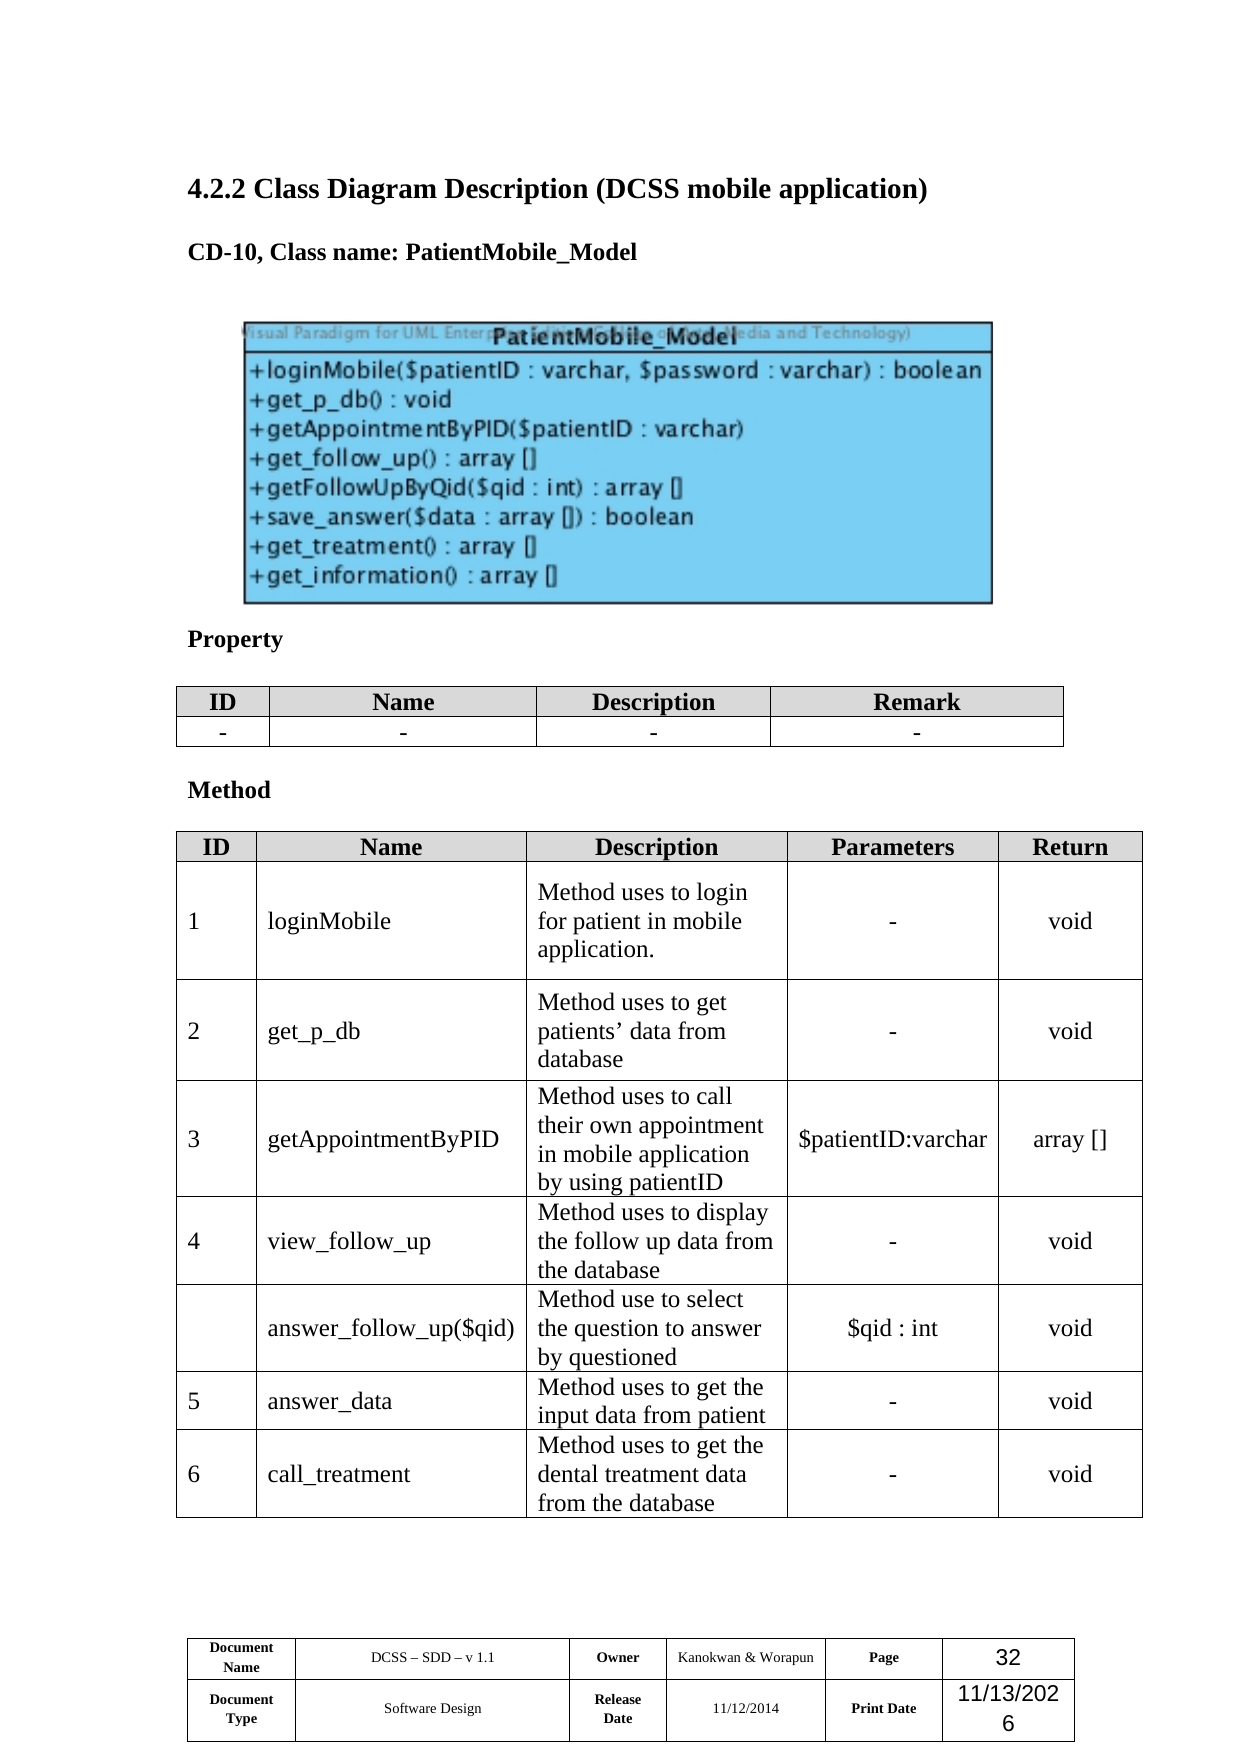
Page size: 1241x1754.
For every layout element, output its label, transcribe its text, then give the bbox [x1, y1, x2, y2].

table_cell 2 [177, 980, 256, 1080]
table_cell void [999, 1285, 1142, 1371]
table_cell - [788, 1372, 998, 1429]
table_cell Method uses to get patients’ data from database [527, 980, 787, 1080]
table_cell - [788, 862, 998, 979]
table_header Description [537, 687, 770, 716]
table_cell Method uses to get the dental treatment data from the database [527, 1430, 787, 1517]
table_cell $patientID:varchar [788, 1081, 998, 1196]
table_cell [177, 1285, 256, 1371]
table_cell answer_follow_up($qid) [257, 1285, 526, 1371]
table_cell Method uses to get the input data from patient [527, 1372, 787, 1429]
table_cell 6 [177, 1430, 256, 1517]
table_cell call_treatment [257, 1430, 526, 1517]
table_cell void [999, 1372, 1142, 1429]
table_cell answer_data [257, 1372, 526, 1429]
table_cell - [788, 1430, 998, 1517]
table_cell view_follow_up [257, 1197, 526, 1283]
table_cell - [270, 717, 536, 746]
table_cell Method uses to display the follow up data from the database [527, 1197, 787, 1283]
table_cell - [788, 1197, 998, 1283]
table_cell Method use to select the question to answer by questioned [527, 1285, 787, 1371]
table_cell 5 [177, 1372, 256, 1429]
text Method [187, 776, 1053, 804]
text CD-10, Class name: PatientMobile_Model [187, 237, 1053, 266]
table_cell 3 [177, 1081, 256, 1196]
table_cell Method uses to call their own appointment in mobile application by using patientID [527, 1081, 787, 1196]
table_header Name [257, 832, 526, 861]
table_cell array [] [999, 1081, 1142, 1196]
table_cell void [999, 862, 1142, 979]
text Property [187, 518, 1053, 653]
table_header Name [270, 687, 536, 716]
table_header Remark [771, 687, 1063, 716]
table_cell - [537, 717, 770, 746]
table_cell $qid : int [788, 1285, 998, 1371]
table_cell Method uses to login for patient in mobile application. [527, 862, 787, 979]
table_cell get_p_db [257, 980, 526, 1080]
table_cell - [788, 980, 998, 1080]
picture [241, 318, 994, 605]
table_cell - [771, 717, 1063, 746]
table_cell - [177, 717, 269, 746]
table_cell void [999, 1197, 1142, 1283]
table_cell getAppointmentByPID [257, 1081, 526, 1196]
table_cell 4 [177, 1197, 256, 1283]
table_header Description [527, 832, 787, 861]
table_cell 1 [177, 862, 256, 979]
table_header ID [177, 687, 269, 716]
table_header Parameters [788, 832, 998, 861]
table_cell loginMobile [257, 862, 526, 979]
table_cell void [999, 980, 1142, 1080]
table_cell void [999, 1430, 1142, 1517]
table_header Return [999, 832, 1142, 861]
table_header ID [177, 832, 256, 861]
subtitle 4.2.2 Class Diagram Description (DCSS mobile application) [187, 171, 1053, 204]
